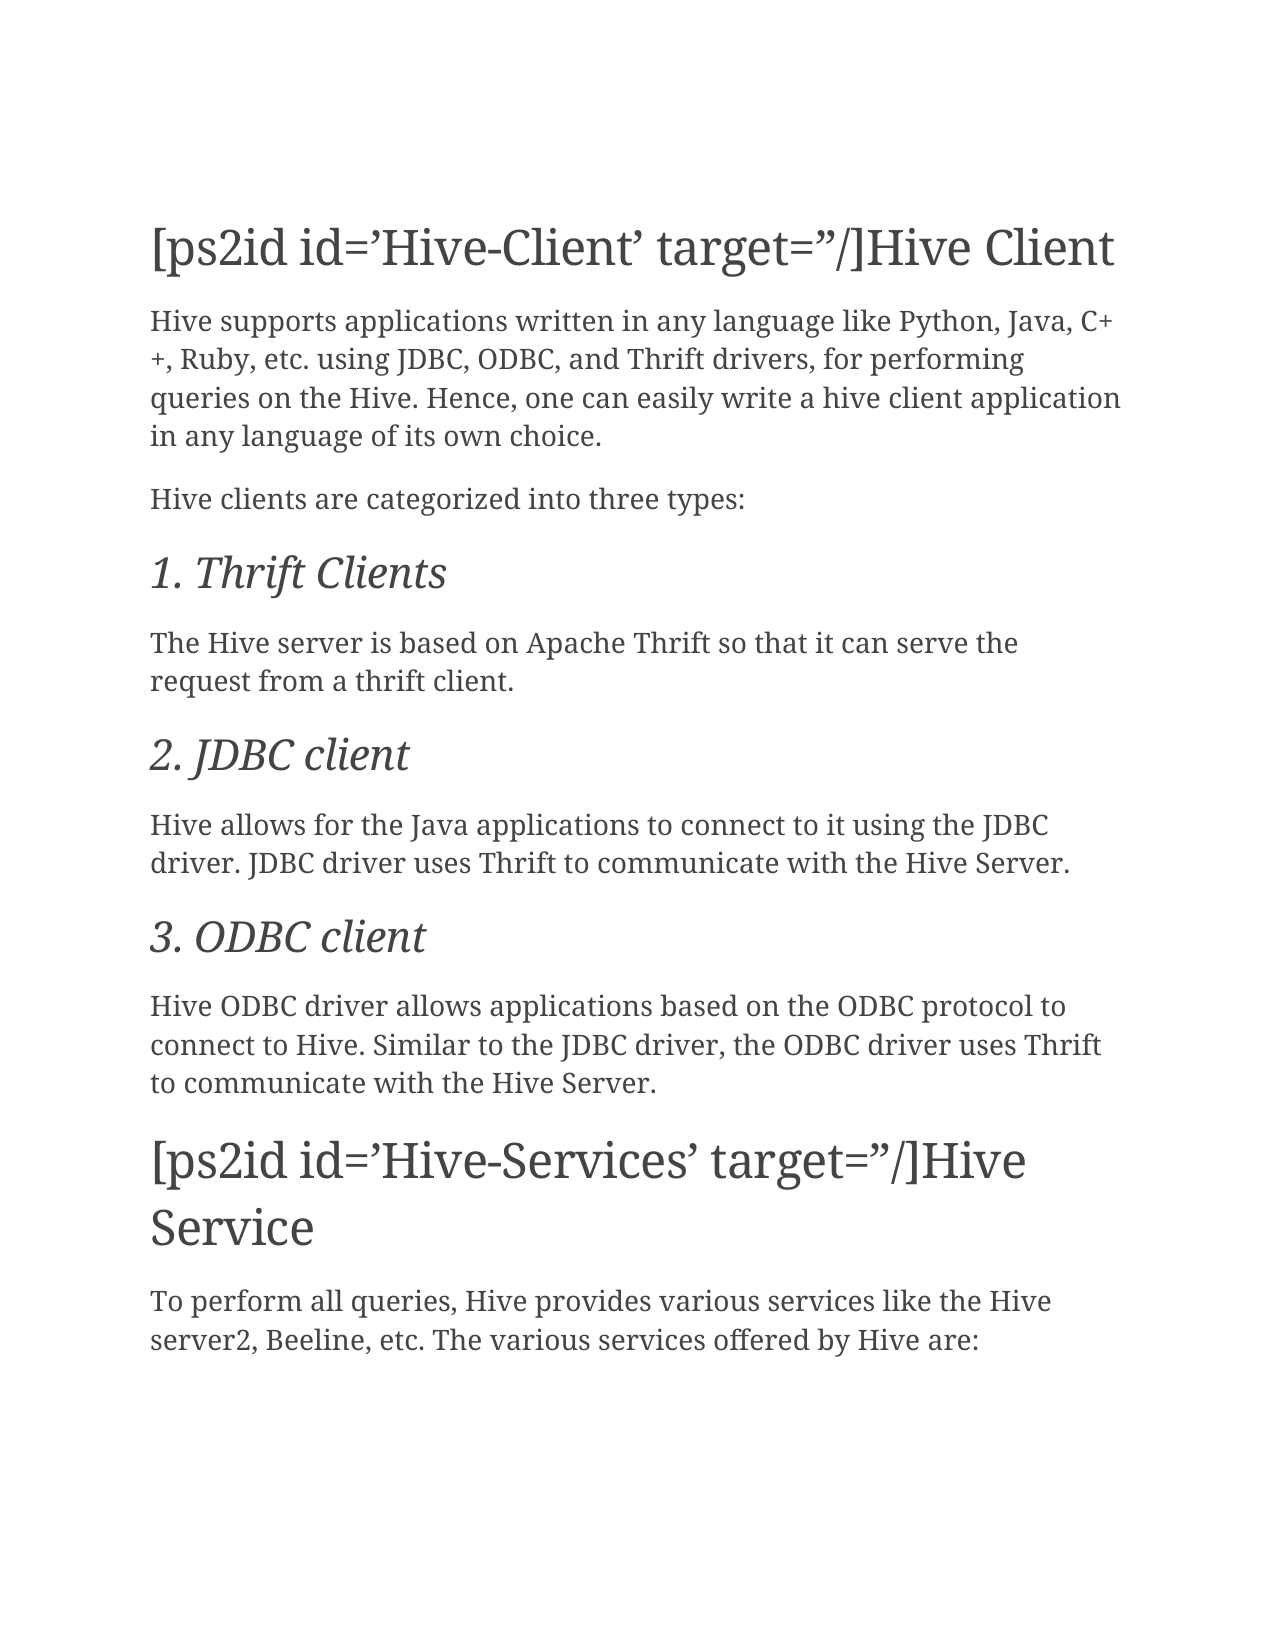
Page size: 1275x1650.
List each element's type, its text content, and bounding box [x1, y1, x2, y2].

text To perform all queries, Hive provides various services like the Hive server2, Beeline, etc. The various services offered by Hive are: [150, 1282, 1125, 1358]
subtitle 2. JDBC client [150, 725, 1125, 783]
subtitle [ps2id id=’Hive-Client’ target=”/]Hive Client [150, 213, 1125, 279]
text Hive clients are categorized into three types: [150, 479, 1125, 518]
subtitle 1. Thrift Clients [150, 543, 1125, 601]
subtitle 3. ODBC client [150, 906, 1125, 965]
text Hive ODBC driver allows applications based on the ODBC protocol to connect to Hive. Similar to the JDBC driver, the ODBC driver uses Thrift to communicate with the Hive Server. [150, 987, 1125, 1102]
subtitle [ps2id id=’Hive-Services’ target=”/]Hive Service [150, 1127, 1125, 1260]
text Hive allows for the Java applications to connect to it using the JDBC driver. JDBC driver uses Thrift to communicate with the Hive Server. [150, 805, 1125, 881]
text Hive supports applications written in any language like Python, Java, C++, Ruby, etc. using JDBC, ODBC, and Thrift drivers, for performing queries on the Hive. Hence, one can easily write a hive client application in any language of its own choice. [150, 301, 1125, 454]
text The Hive server is based on Apache Thrift so that it can serve the request from a thrift client. [150, 623, 1125, 700]
